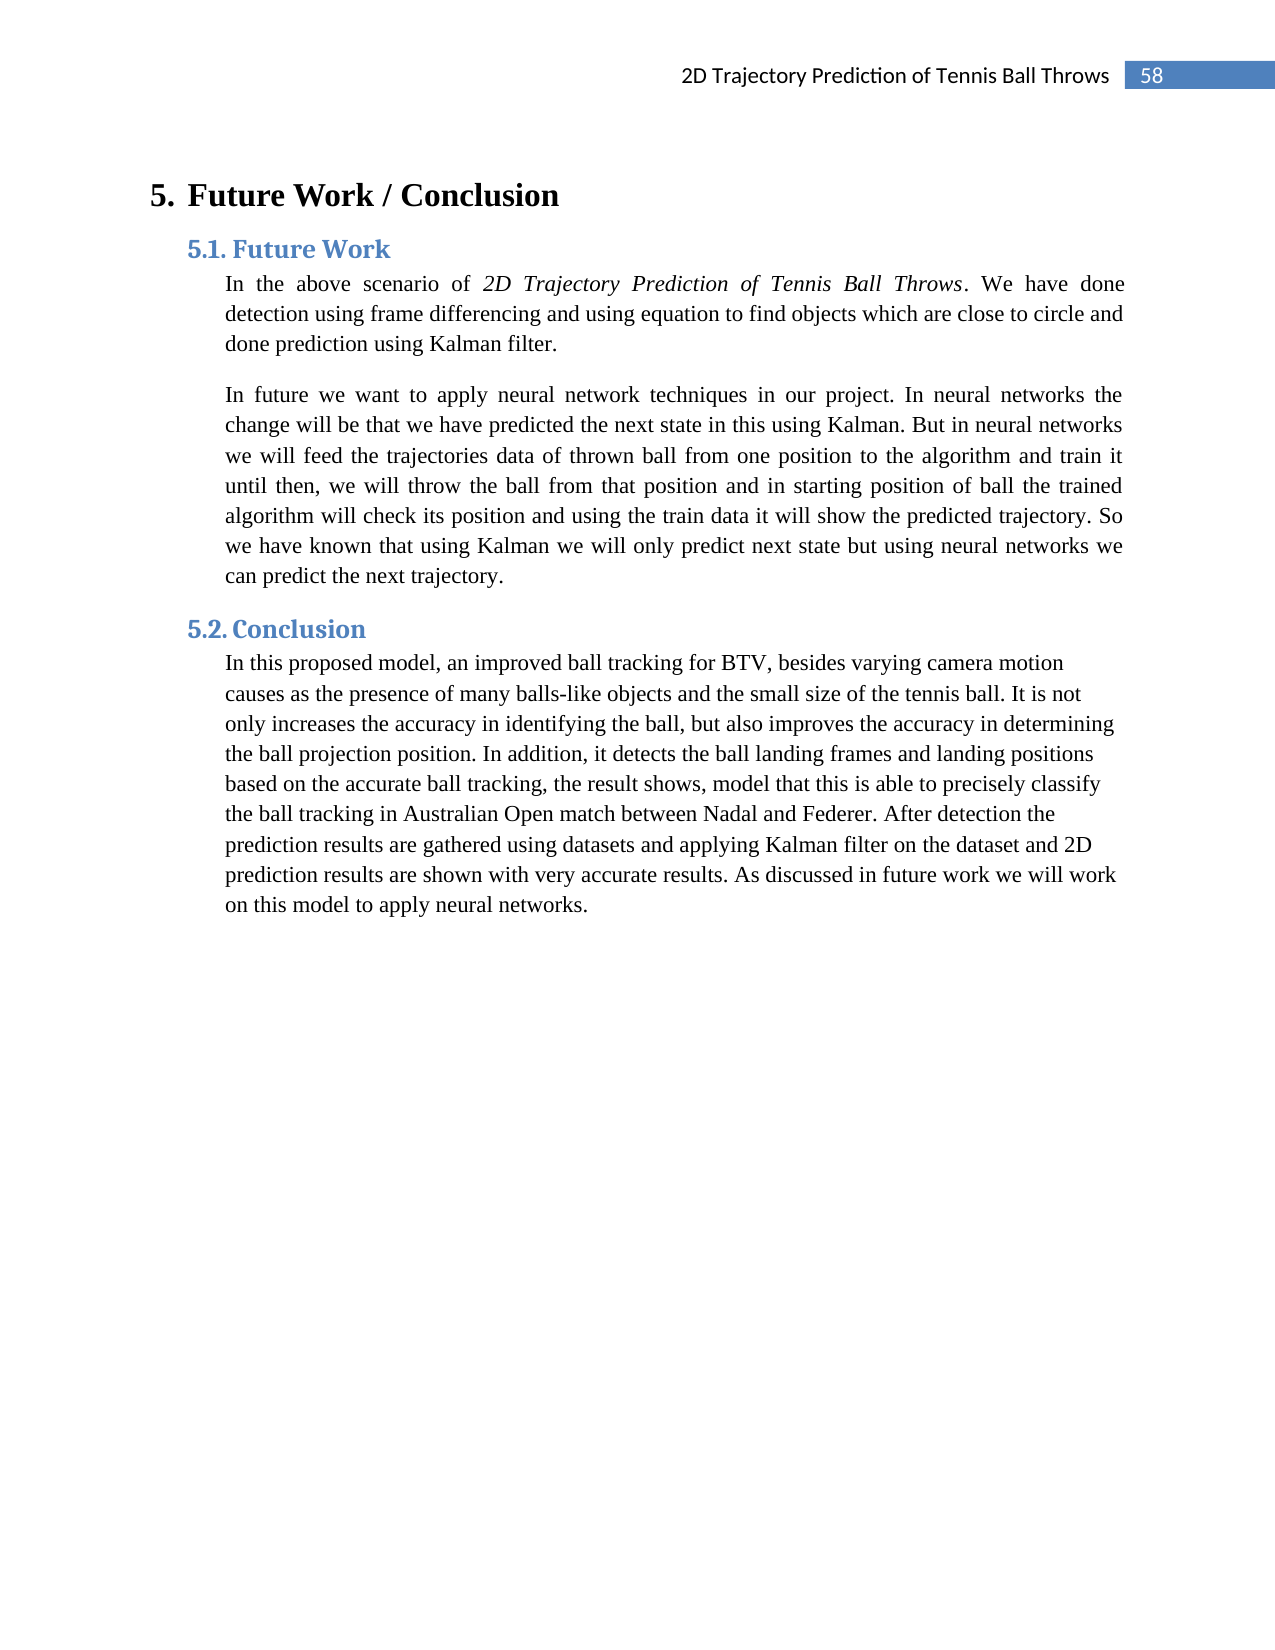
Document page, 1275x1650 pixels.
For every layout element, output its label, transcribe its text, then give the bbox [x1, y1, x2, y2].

text In the above scenario of 2D Trajectory Prediction of Tennis Ball Throws. We have done detection using frame differencing and using equation to find objects which are close to circle and done prediction using Kalman filter. [225, 270, 1125, 357]
subtitle Future Work / Conclusion [150, 175, 1125, 213]
subtitle Future Work [187, 234, 1125, 265]
text In future we want to apply neural network techniques in our project. In neural networks the change will be that we have predicted the next state in this using Kalman. But in neural networks we will feed the trajectories data of thrown ball from one position to the algorithm and train it until then, we will throw the ball from that position and in starting position of ball the trained algorithm will check its position and using the train data it will show the predicted trajectory. So we have known that using Kalman we will only predict next state but using neural networks we can predict the next trajectory. [225, 381, 1125, 589]
subtitle Conclusion [187, 614, 1125, 645]
text In this proposed model, an improved ball tracking for BTV, besides varying camera motion causes as the presence of many balls-like objects and the small size of the tennis ball. It is not only increases the accuracy in identifying the ball, but also improves the accuracy in determining the ball projection position. In addition, it detects the ball landing frames and landing positions based on the accurate ball tracking, the result shows, model that this is able to precisely classify the ball tracking in Australian Open match between Nadal and Federer. After detection the prediction results are gathered using datasets and applying Kalman filter on the dataset and 2D prediction results are shown with very accurate results. As discussed in future work we will work on this model to apply neural networks. [225, 649, 1125, 917]
